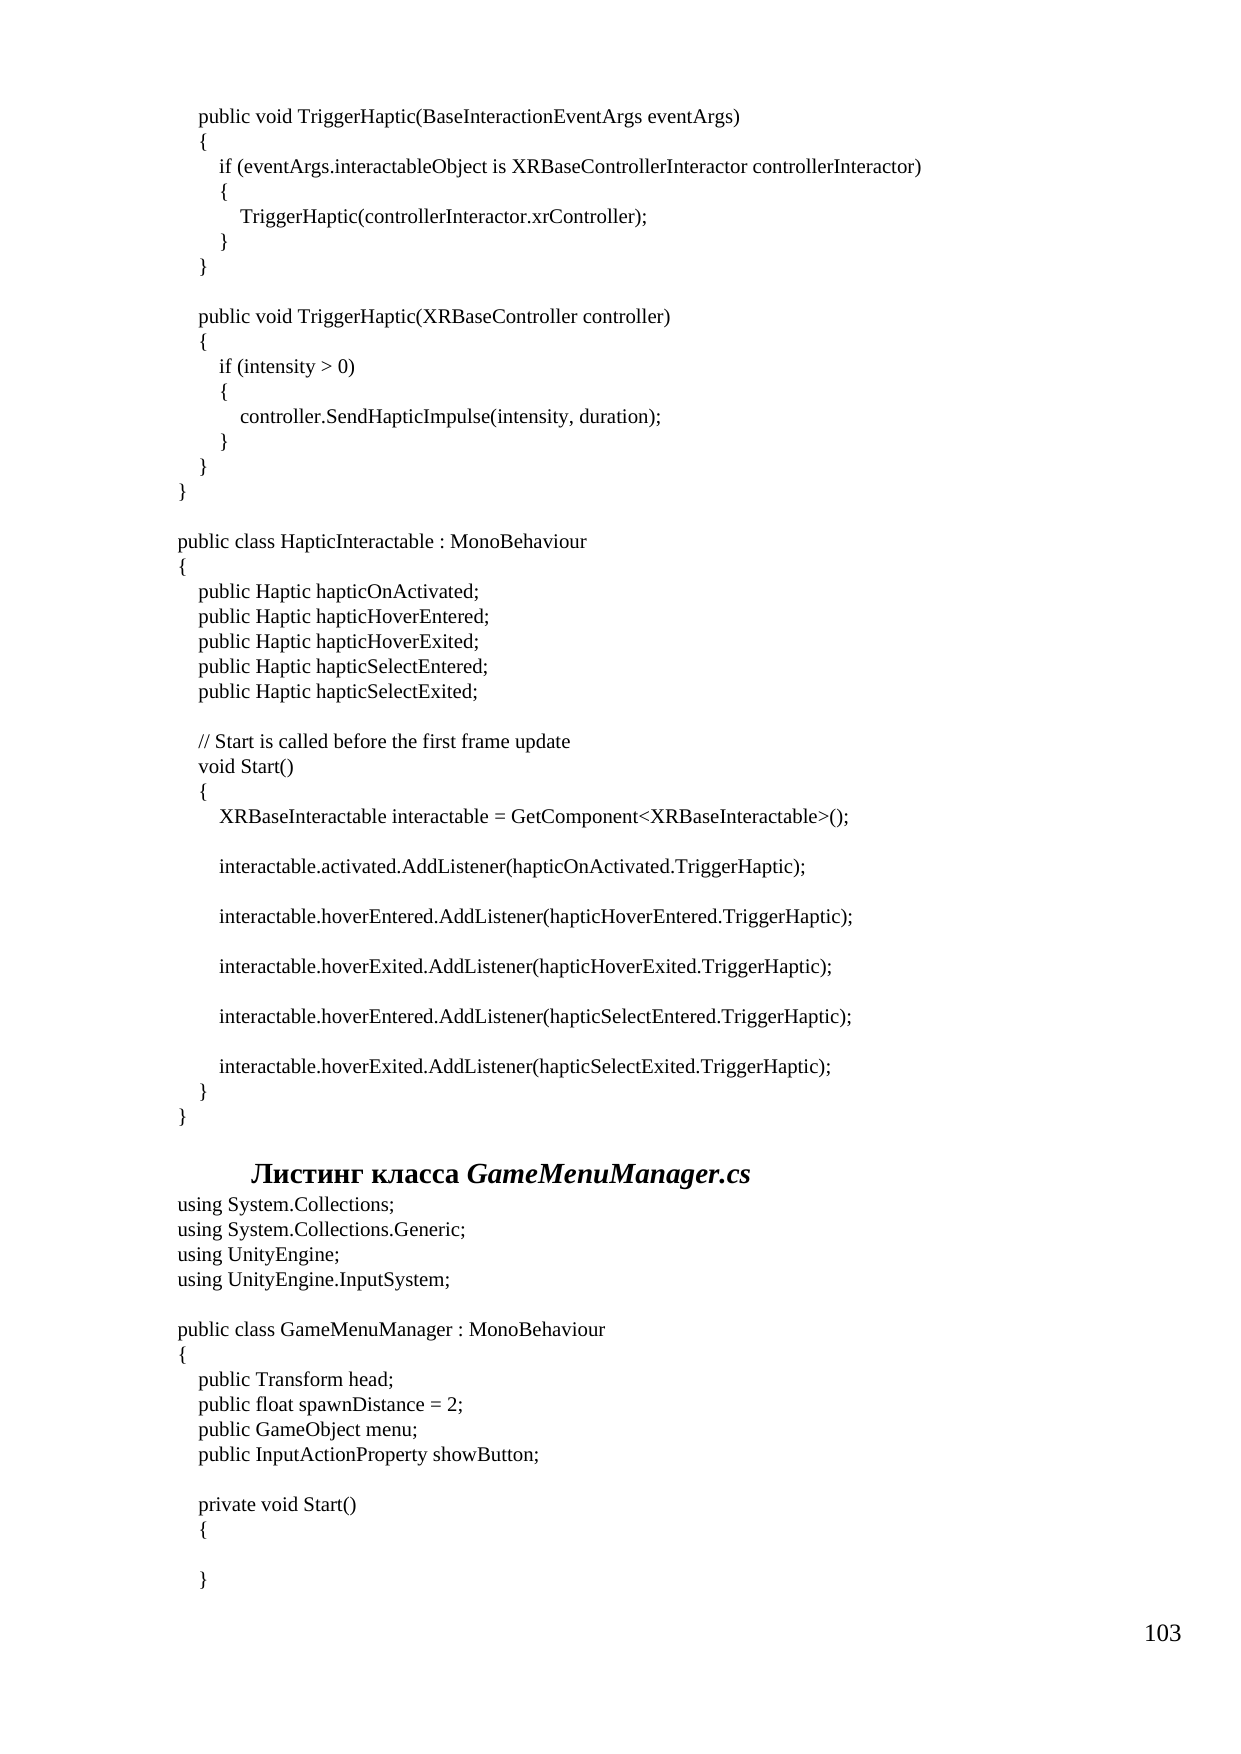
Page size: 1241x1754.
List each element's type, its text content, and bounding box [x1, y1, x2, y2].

text // Start is called before the first frame update [177, 728, 1181, 753]
text public Haptic hapticHoverExited; [177, 628, 1181, 653]
text interactable.hoverExited.AddListener(hapticSelectExited.TriggerHaptic); [177, 1053, 1181, 1078]
text using System.Collections; [177, 1191, 1181, 1216]
text public Haptic hapticSelectEntered; [177, 653, 1181, 678]
text { [177, 128, 1181, 153]
text { [177, 1516, 1181, 1541]
text } [177, 228, 1181, 253]
text Листинг класса GameMenuManager.cs [177, 1153, 1181, 1191]
text if (intensity > 0) [177, 353, 1181, 378]
text interactable.hoverEntered.AddListener(hapticSelectEntered.TriggerHaptic); [177, 1003, 1181, 1028]
text interactable.activated.AddListener(hapticOnActivated.TriggerHaptic); [177, 853, 1181, 878]
text XRBaseInteractable interactable = GetComponent<XRBaseInteractable>(); [177, 803, 1181, 828]
text } [177, 1078, 1181, 1103]
text } [177, 478, 1181, 503]
text { [177, 328, 1181, 353]
text using System.Collections.Generic; [177, 1216, 1181, 1241]
text interactable.hoverEntered.AddListener(hapticHoverEntered.TriggerHaptic); [177, 903, 1181, 928]
text public Haptic hapticHoverEntered; [177, 603, 1181, 628]
text { [177, 553, 1181, 578]
text public GameObject menu; [177, 1416, 1181, 1441]
text public class GameMenuManager : MonoBehaviour [177, 1316, 1181, 1341]
text } [177, 1103, 1181, 1128]
text using UnityEngine.InputSystem; [177, 1266, 1181, 1291]
text { [177, 178, 1181, 203]
text interactable.hoverExited.AddListener(hapticHoverExited.TriggerHaptic); [177, 953, 1181, 978]
text using UnityEngine; [177, 1241, 1181, 1266]
text public float spawnDistance = 2; [177, 1391, 1181, 1416]
text public Transform head; [177, 1366, 1181, 1391]
text public Haptic hapticSelectExited; [177, 678, 1181, 703]
text public class HapticInteractable : MonoBehaviour [177, 528, 1181, 553]
text { [177, 1341, 1181, 1366]
text private void Start() [177, 1491, 1181, 1516]
text public Haptic hapticOnActivated; [177, 578, 1181, 603]
text public void TriggerHaptic(XRBaseController controller) [177, 303, 1181, 328]
text controller.SendHapticImpulse(intensity, duration); [177, 403, 1181, 428]
text } [177, 1566, 1181, 1591]
text public InputActionProperty showButton; [177, 1441, 1181, 1466]
text { [177, 778, 1181, 803]
text { [177, 378, 1181, 403]
text } [177, 453, 1181, 478]
text } [177, 428, 1181, 453]
text TriggerHaptic(controllerInteractor.xrController); [177, 203, 1181, 228]
text } [177, 253, 1181, 278]
text void Start() [177, 753, 1181, 778]
text if (eventArgs.interactableObject is XRBaseControllerInteractor controllerInteractor) [177, 153, 1181, 178]
text public void TriggerHaptic(BaseInteractionEventArgs eventArgs) [177, 103, 1181, 128]
